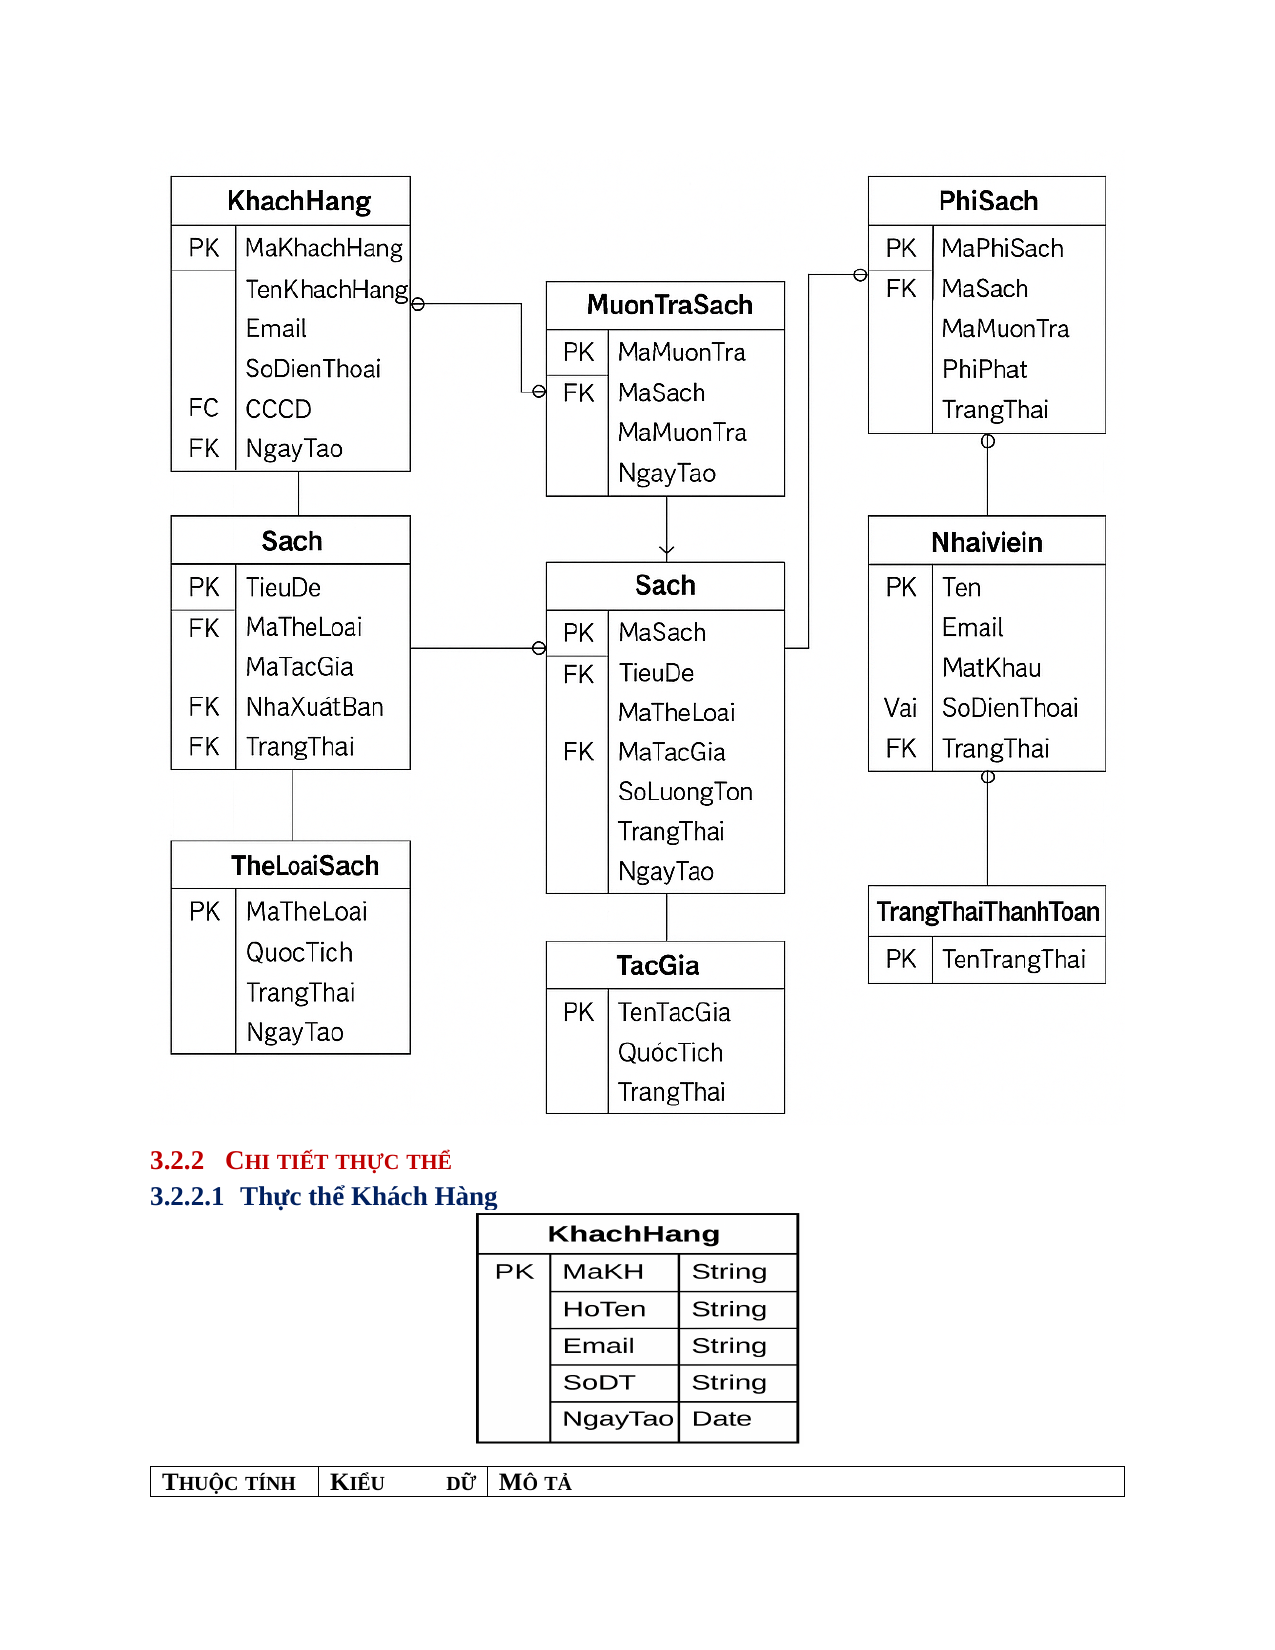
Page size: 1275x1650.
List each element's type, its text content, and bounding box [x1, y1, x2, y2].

subtitle Chi tiết thực thể [150, 1144, 1125, 1175]
table_header Kiểu dữ liệu [319, 1467, 487, 1496]
picture [150, 150, 1125, 1125]
subtitle Thực thể Khách Hàng [150, 1179, 1125, 1211]
table_header Mô tả [488, 1467, 1124, 1496]
table_header Thuộc tính [151, 1467, 318, 1496]
picture [471, 1210, 804, 1447]
